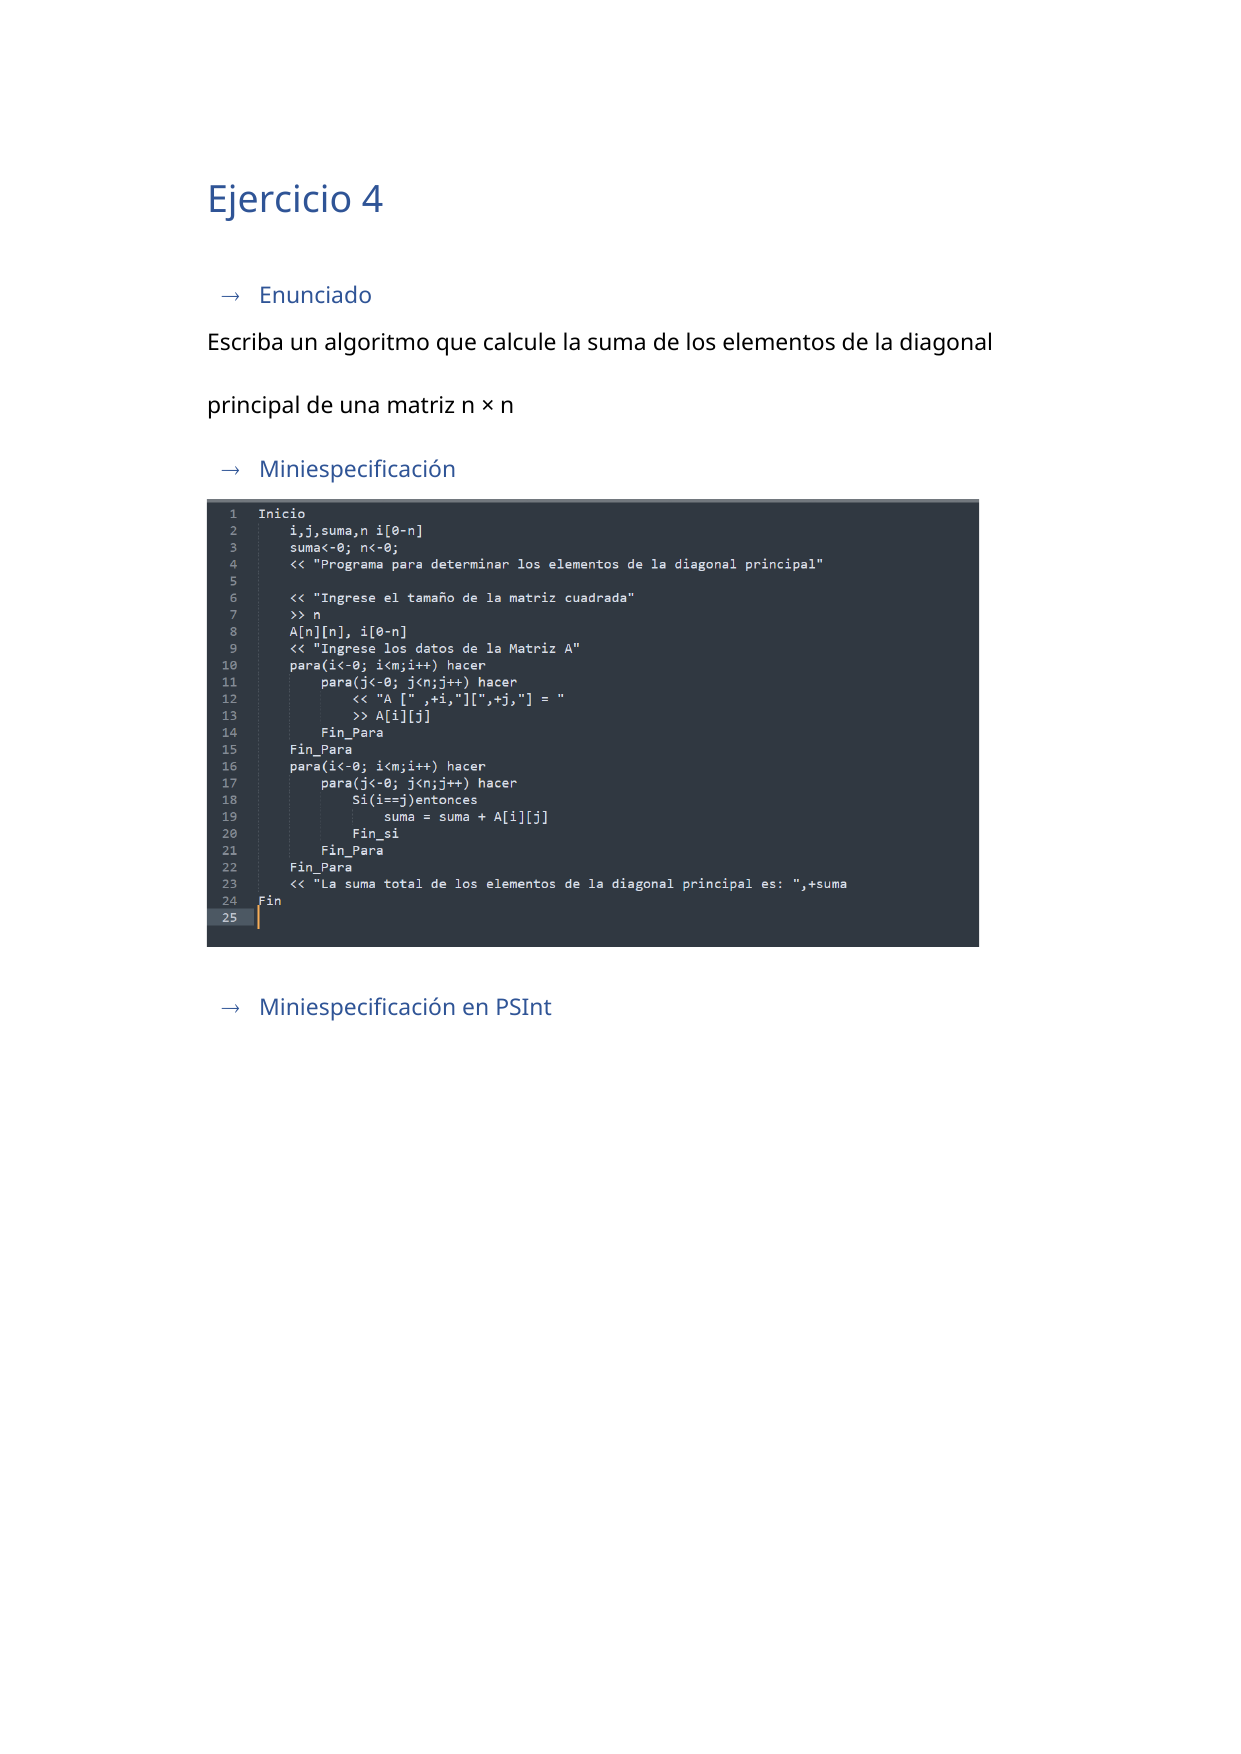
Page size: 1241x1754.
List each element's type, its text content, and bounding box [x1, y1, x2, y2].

subtitle Miniespecificación [221, 453, 1063, 484]
subtitle Enunciado [221, 279, 1063, 310]
text Escriba un algoritmo que calcule la suma de los elementos de la diagonal [177, 326, 1063, 357]
picture [206, 499, 980, 947]
subtitle Miniespecificación en PSInt [221, 991, 1063, 1022]
text principal de una matriz n × n [177, 389, 1063, 421]
subtitle Ejercicio 4 [177, 173, 1063, 224]
